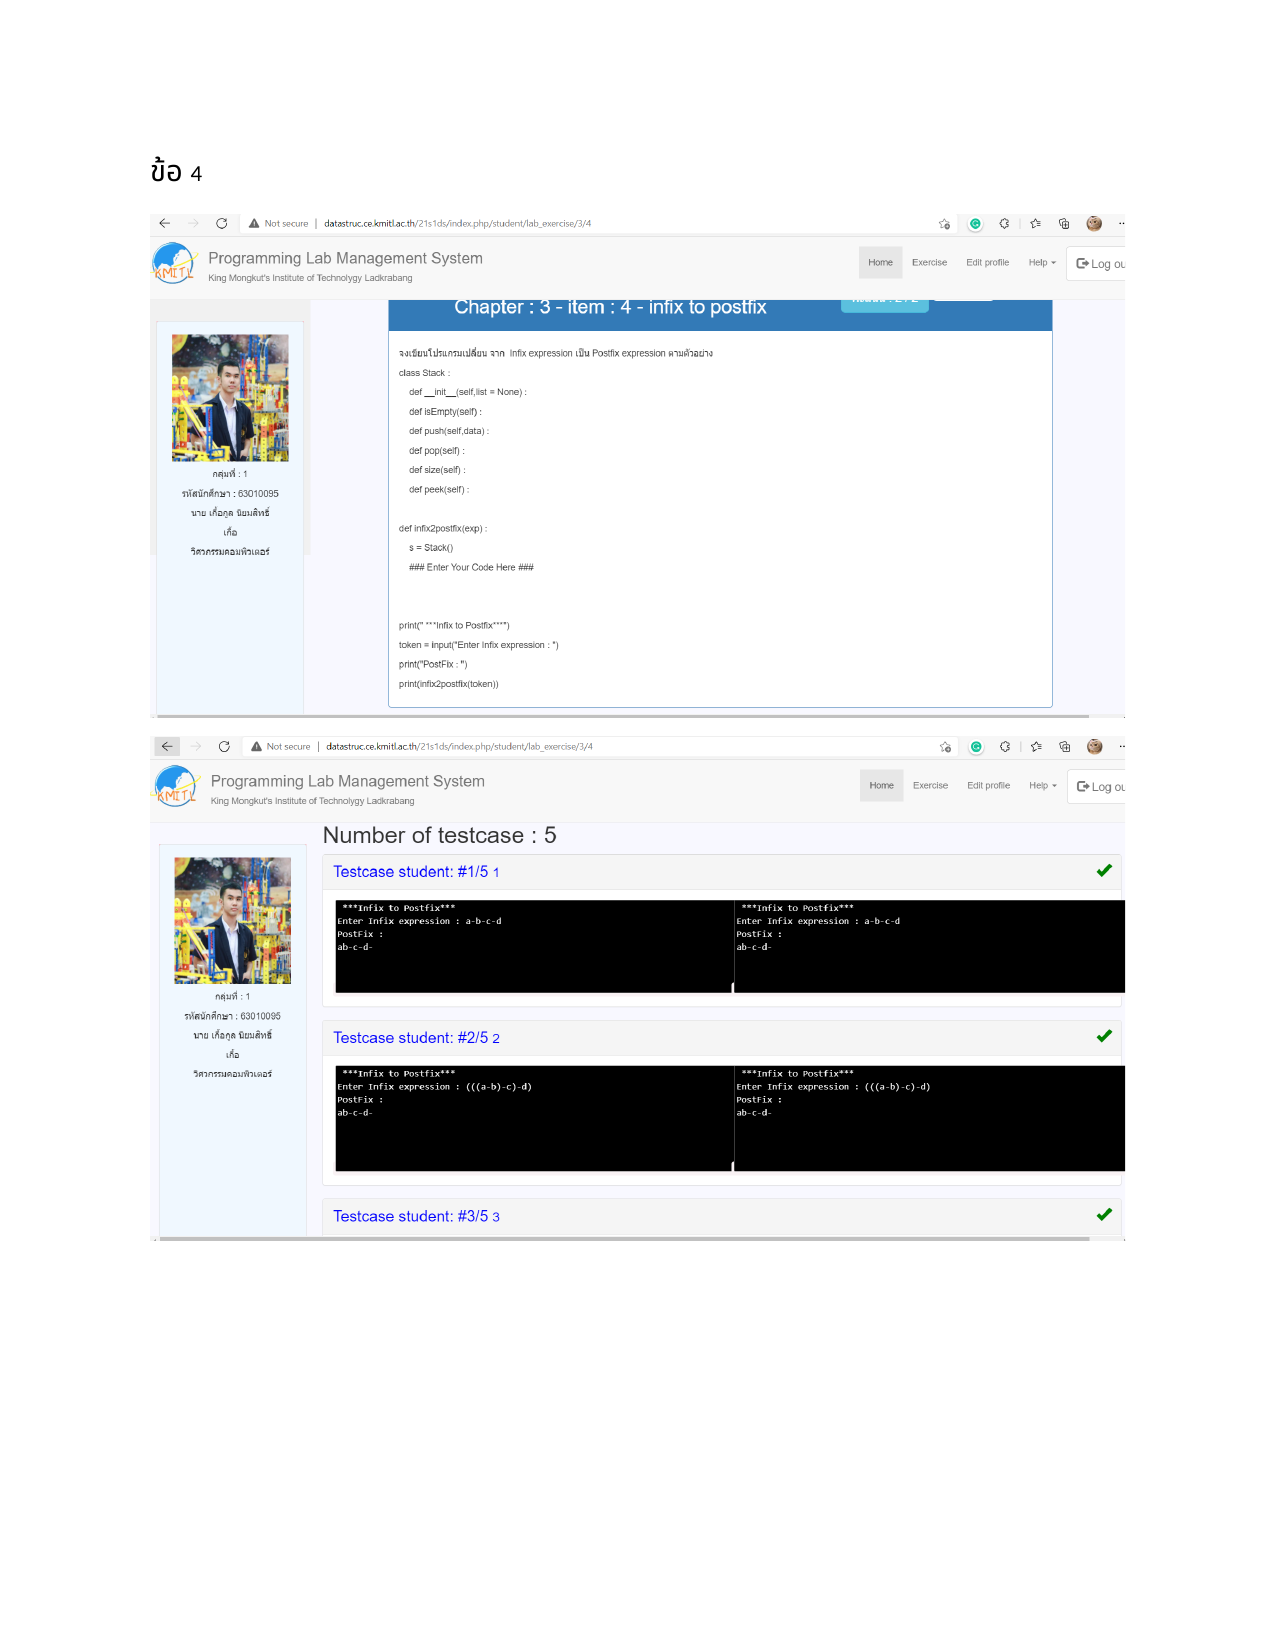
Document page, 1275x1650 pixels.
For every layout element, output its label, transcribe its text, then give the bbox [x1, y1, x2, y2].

picture [150, 214, 1125, 718]
picture [150, 736, 1125, 1241]
text ข้อ 4 [150, 150, 1125, 194]
